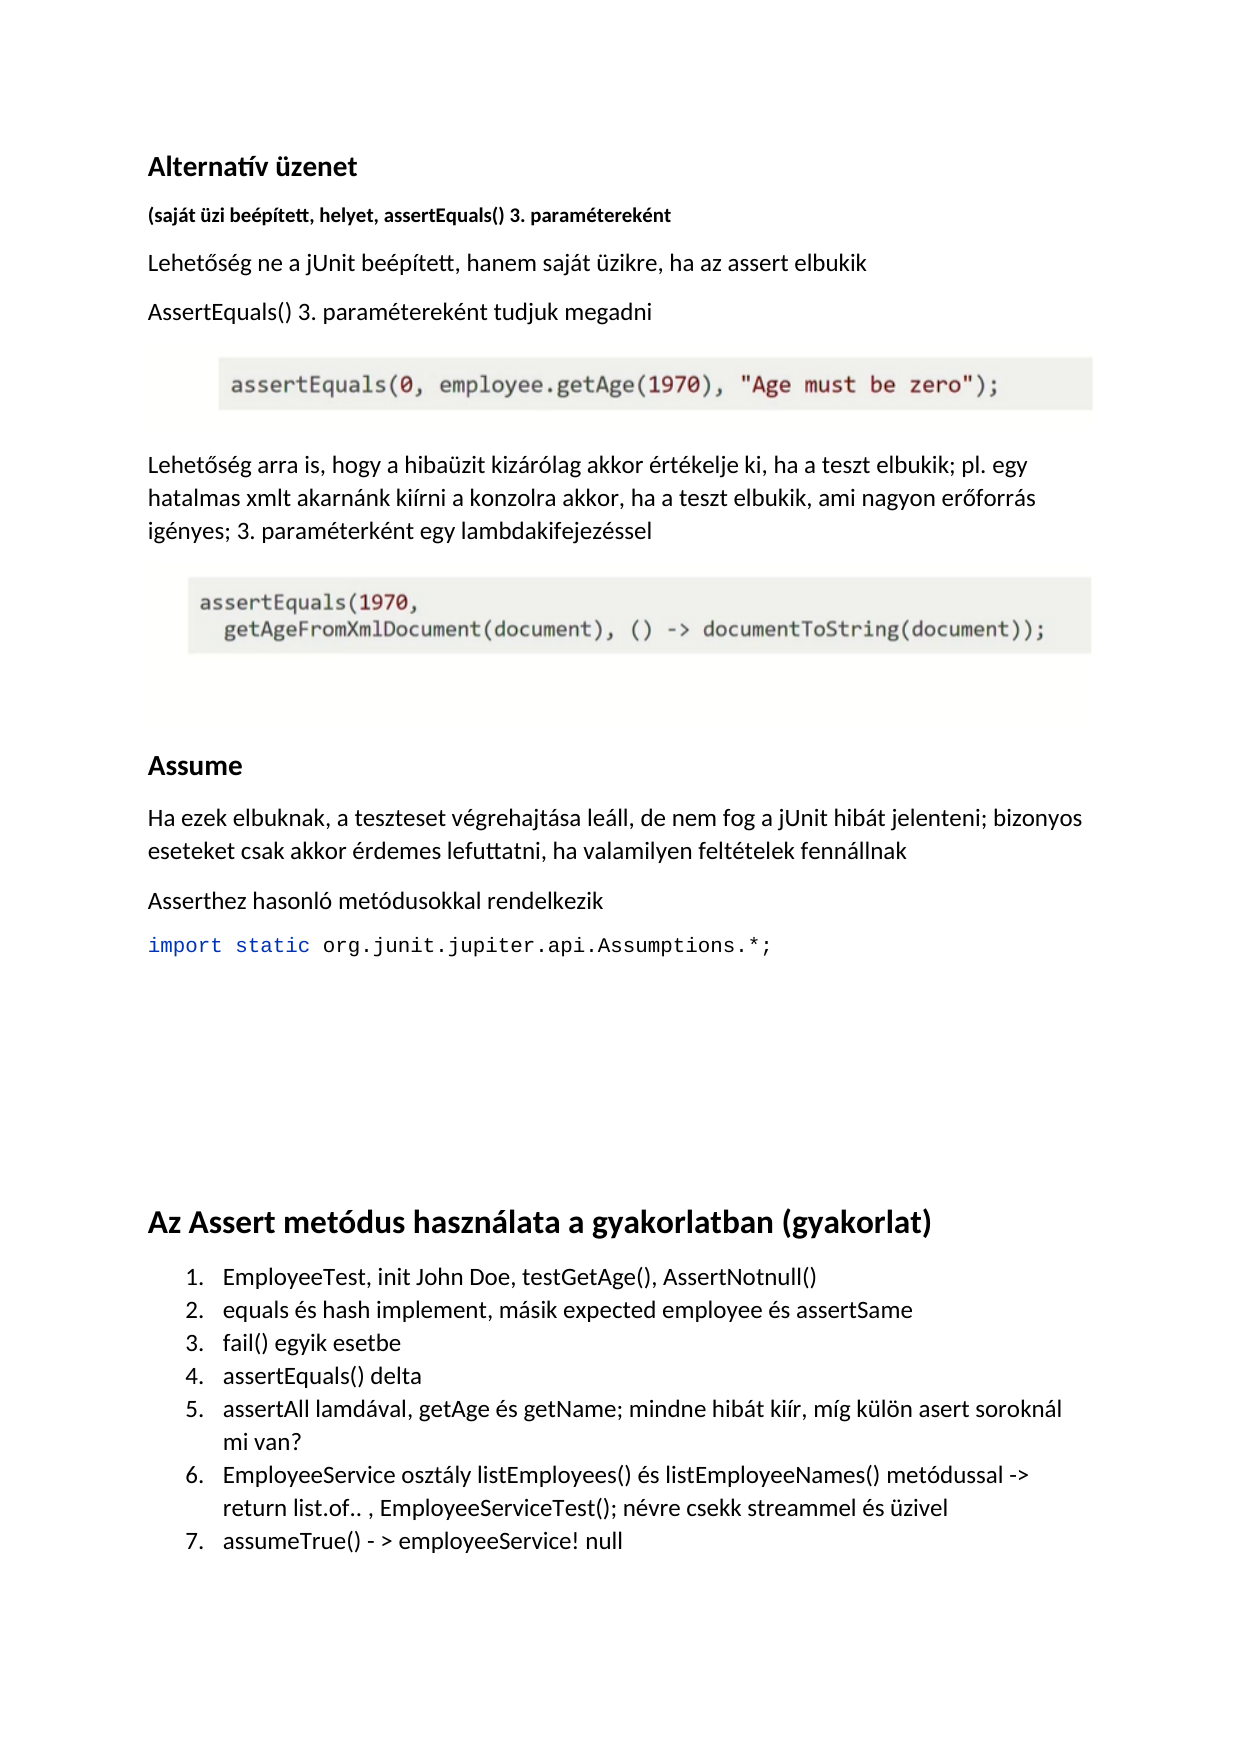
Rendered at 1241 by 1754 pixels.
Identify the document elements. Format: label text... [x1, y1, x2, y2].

text Ha ezek elbuknak, a teszteset végrehajtása leáll, de nem fog a jUnit hibát jelenteni; bizonyos eseteket csak akkor érdemes lefuttatni, ha valamilyen feltételek fennállnak [148, 803, 1093, 866]
list EmployeeTest, init John Doe, testGetAge(), AssertNotnull() [185, 1261, 1093, 1292]
text (saját üzi beépített, helyet, assertEquals() 3. paramétereként [148, 203, 1093, 228]
text AssertEquals() 3. paramétereként tudjuk megadni [148, 296, 1093, 327]
picture [147, 346, 1093, 431]
text Lehetőség arra is, hogy a hibaüzit kizárólag akkor értékelje ki, ha a teszt elbukik; pl. egy hatalmas xmlt akarnánk kiírni a konzolra akkor, ha a teszt elbukik, ami nagyon erőforrás igényes; 3. paraméterként egy lambdakifejezéssel [148, 449, 1093, 546]
text Asserthez hasonló metódusokkal rendelkezik [148, 885, 1093, 916]
text Alternatív üzenet [148, 148, 1093, 183]
list assumeTrue() - > employeeService! null [185, 1525, 1093, 1555]
picture [147, 564, 1092, 729]
text Lehetőség ne a jUnit beépített, hanem saját üzikre, ha az assert elbukik [148, 247, 1093, 277]
list equals és hash implement, másik expected employee és assertSame [185, 1294, 1093, 1325]
text import static org.junit.jupiter.api.Assumptions.*; [148, 935, 1093, 958]
list assertEquals() delta [185, 1360, 1093, 1391]
list EmployeeService osztály listEmployees() és listEmployeeNames() metódussal -> return list.of.. , EmployeeServiceTest(); névre csekk streammel és üzivel [185, 1459, 1093, 1522]
list assertAll lamdával, getAge és getName; mindne hibát kiír, míg külön asert soroknál mi van? [185, 1393, 1093, 1457]
text Assume [148, 747, 1093, 783]
text Az Assert metódus használata a gyakorlatban (gyakorlat) [148, 1201, 1093, 1242]
list fail() egyik esetbe [185, 1327, 1093, 1358]
